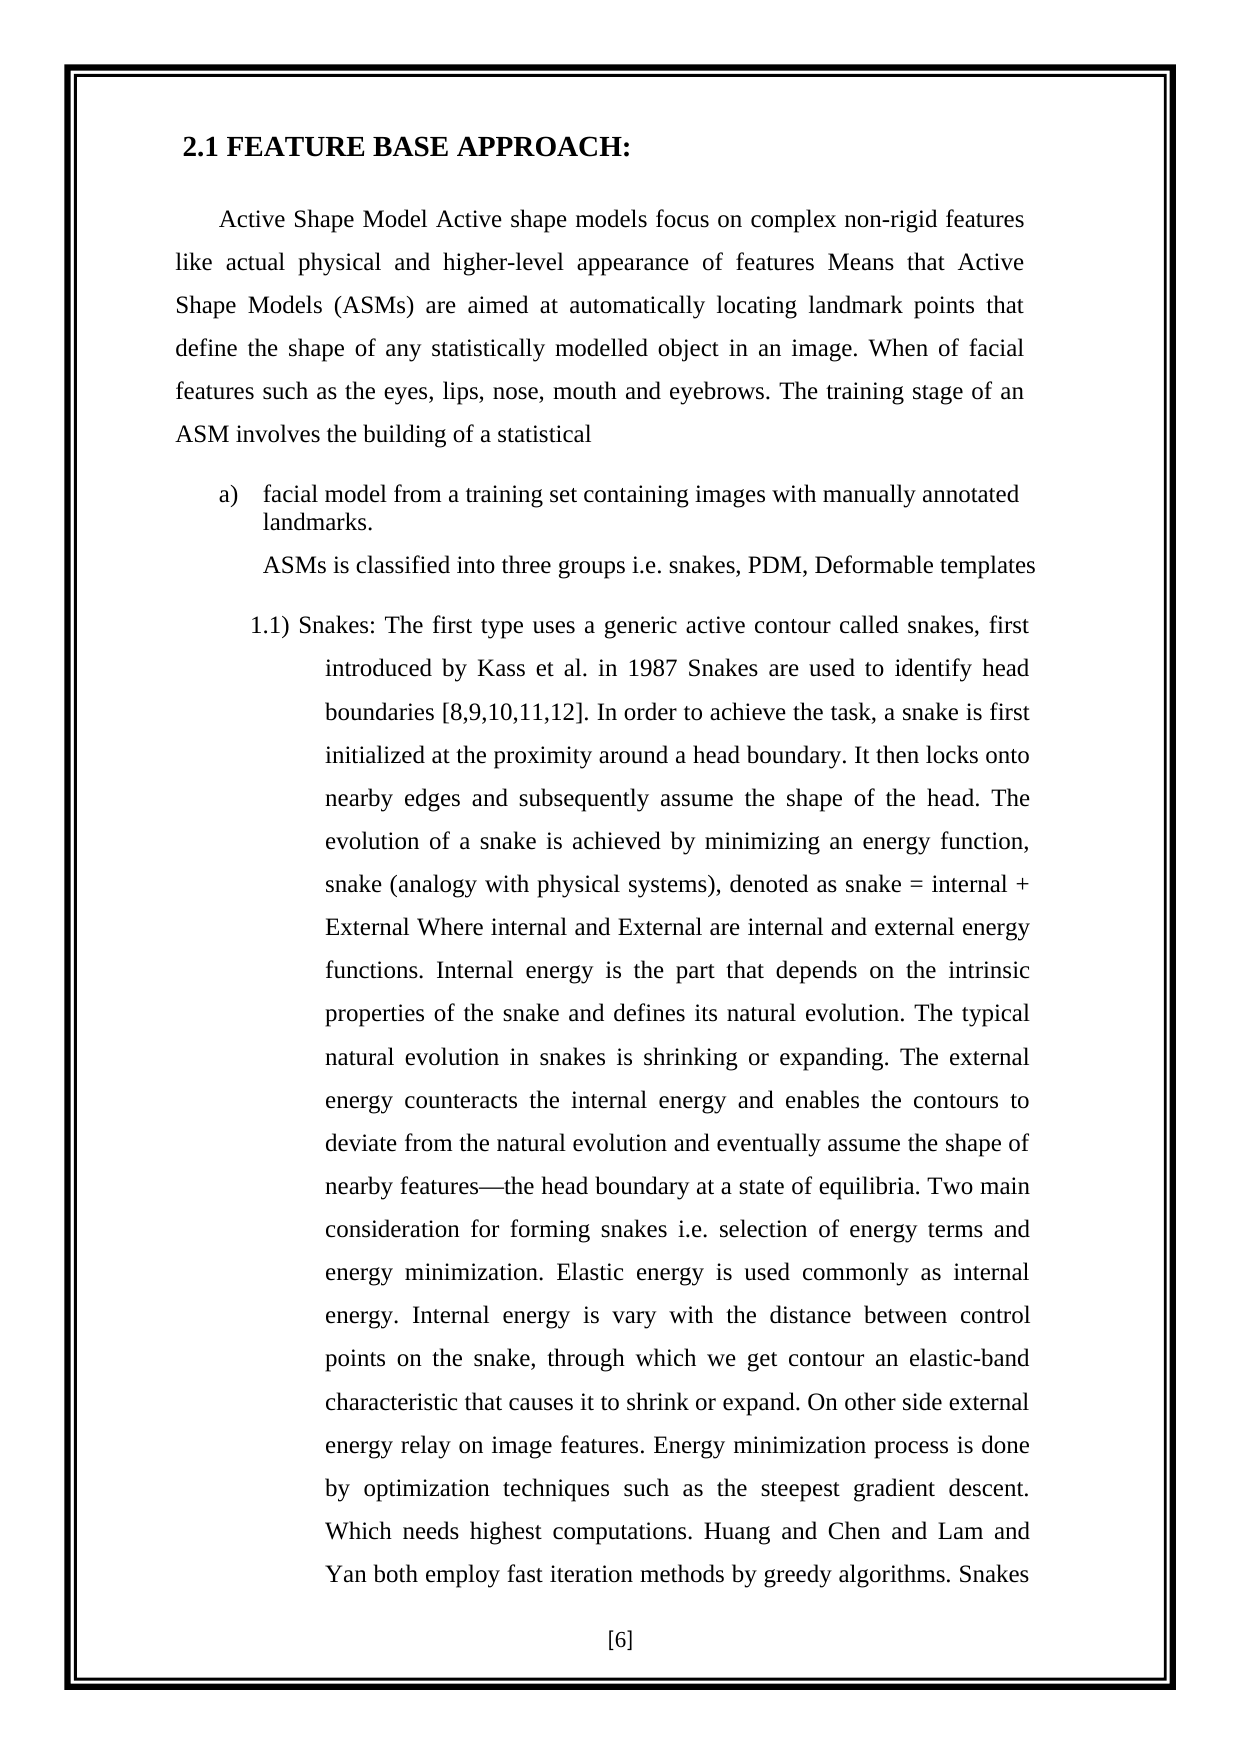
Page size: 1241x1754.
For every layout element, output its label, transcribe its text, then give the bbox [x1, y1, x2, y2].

subtitle FEATURE BASE APPROACH: [182, 129, 1153, 163]
list facial model from a training set containing images with manually annotated landmarks. [219, 479, 1044, 536]
text Active Shape Model Active shape models focus on complex non-rigid features like actual physical and higher-level appearance of features Means that Active Shape Models (ASMs) are aimed at automatically locating landmark points that define the shape of any statistically modelled object in an image. When of facial features such as the eyes, lips, nose, mouth and eyebrows. The training stage of an ASM involves the building of a statistical [175, 204, 1025, 448]
text ASMs is classified into three groups i.e. snakes, PDM, Deformable templates [193, 551, 1105, 579]
